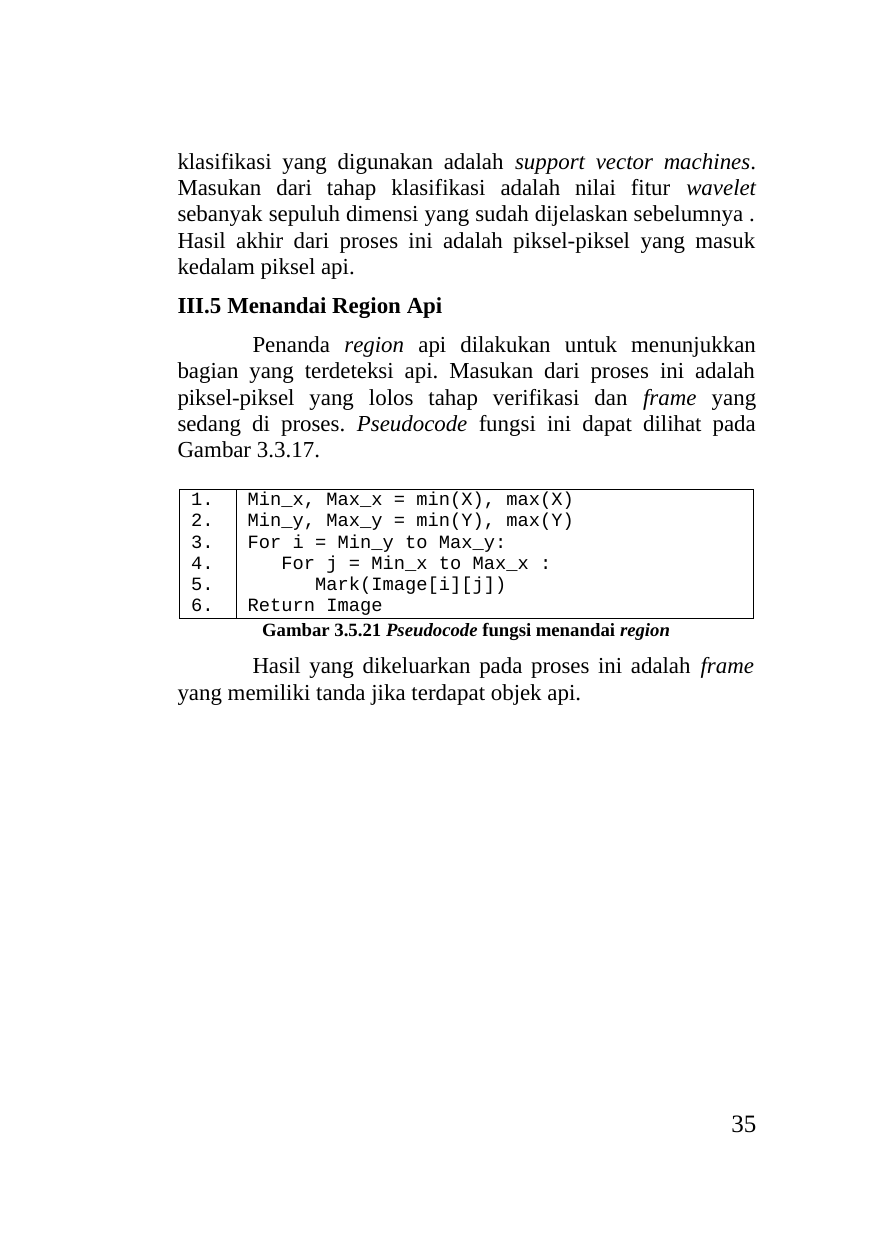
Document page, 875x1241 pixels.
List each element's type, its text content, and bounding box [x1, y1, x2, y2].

table_header 1. 2. 3. 4. 5. 6. [180, 490, 236, 617]
table_header Min_x, Max_x = min(X), max(X) Min_y, Max_y = min(Y), max(Y) For i = Min_y to Max_y: For j = Min_x to Max_x : Mark(Image[i][j]) Return Image [237, 490, 753, 617]
text Hasil yang dikeluarkan pada proses ini adalah frame yang memiliki tanda jika terdapat objek api. [177, 653, 756, 705]
subtitle Menandai Region Api [177, 292, 756, 318]
